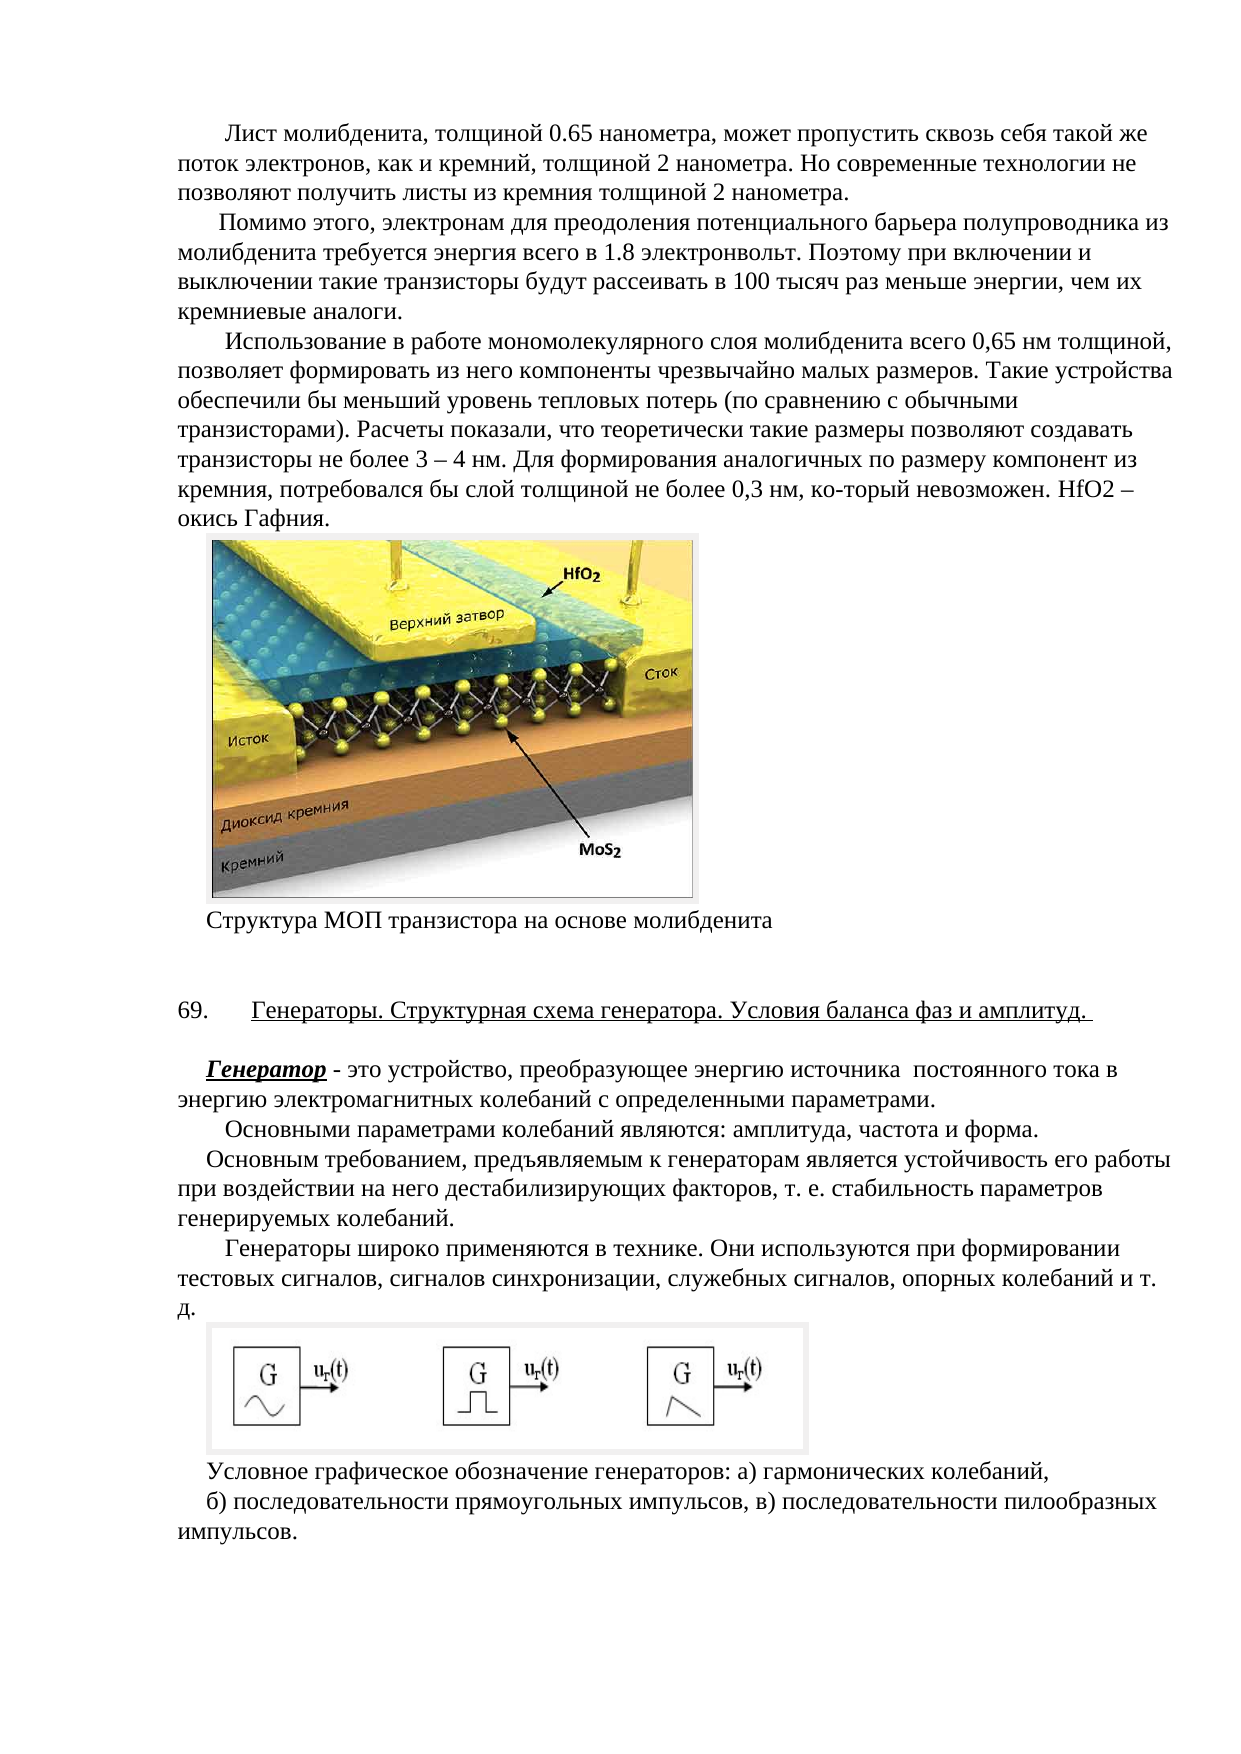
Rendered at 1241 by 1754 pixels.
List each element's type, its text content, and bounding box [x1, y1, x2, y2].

text Структура МОП транзистора на основе молибденита [177, 905, 1178, 934]
text Условное графическое обозначение генераторов: а) гармонических колебаний, [177, 1456, 1178, 1485]
text Основными параметрами колебаний являются: амплитуда, частота и форма. [177, 1114, 1178, 1143]
text Лист молибденита, толщиной 0.65 нанометра, может пропустить сквозь себя такой же поток электронов, как и кремний, толщиной 2 нанометра. Но современные технологии не позволяют получить листы из кремния толщиной 2 нанометра. [177, 118, 1178, 206]
list Генераторы. Структурная схема генератора. Условия баланса фаз и амплитуд. [177, 995, 1178, 1023]
text б) последовательности прямоугольных импульсов, в) последовательности пилообразных импульсов. [177, 1486, 1178, 1544]
text Основным требованием, предъявляемым к генераторам является устойчивость его работы при воздействии на него дестабилизирующих факторов, т. е. стабильность параметров генерируемых колебаний. [177, 1144, 1178, 1232]
text Генераторы широко применяются в технике. Они используются при формировании тестовых сигналов, сигналов синхронизации, служебных сигналов, опорных колебаний и т. д. [177, 1233, 1178, 1321]
text Помимо этого, электронам для преодоления потенциального барьера полупроводника из молибденита требуется энергия всего в 1.8 электронвольт. Поэтому при включении и выключении такие транзисторы будут рассеивать в 100 тысяч раз меньше энергии, чем их кремниевые аналоги. [177, 207, 1178, 325]
text Использование в работе мономолекулярного слоя молибденита всего 0,65 нм толщиной, позволяет формировать из него компоненты чрезвычайно малых размеров. Такие устройства обеспечили бы меньший уровень тепловых потерь (по сравнению с обычными транзисторами). Расчеты показали, что теоретически такие размеры позволяют создавать транзисторы не более 3 – 4 нм. Для формирования аналогичных по размеру компонент из кремния, потребовался бы слой толщиной не более 0,3 нм, ко-торый невозможен. HfO2 – окись Гафния. [177, 326, 1178, 532]
picture [212, 540, 693, 898]
picture [212, 1328, 803, 1449]
text Генератор - это устройство, преобразующее энергию источника постоянного тока в энергию электромагнитных колебаний с определенными параметрами. [177, 1054, 1178, 1113]
